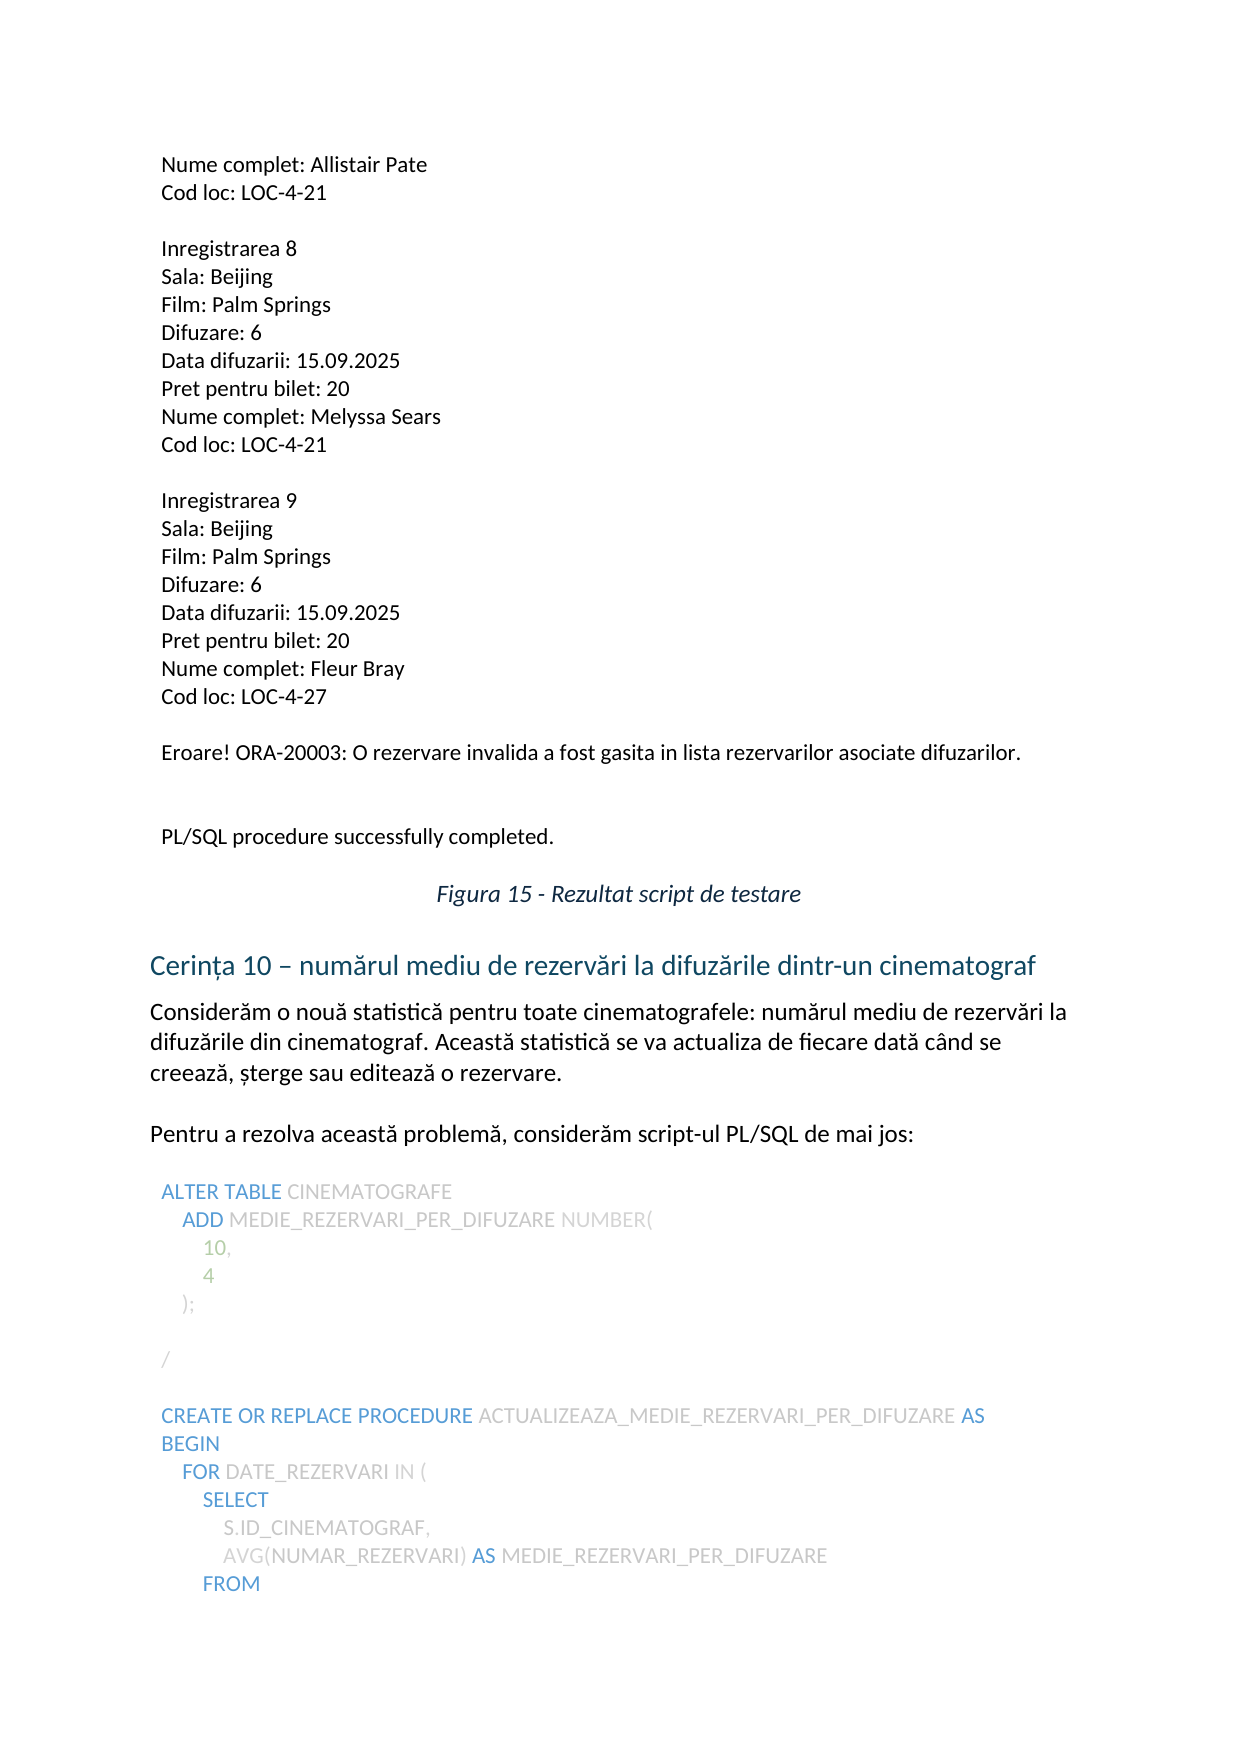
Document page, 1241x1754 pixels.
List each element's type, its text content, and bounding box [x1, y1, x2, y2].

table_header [150, 150, 1089, 878]
text Figura 15 - Rezultat script de testare [150, 878, 1090, 909]
text Pentru a rezolva această problemă, considerăm script-ul PL/SQL de mai jos: [150, 1118, 1090, 1148]
subtitle Cerința 10 – numărul mediu de rezervări la difuzările dintr-un cinematograf [150, 947, 1090, 982]
text Considerăm o nouă statistică pentru toate cinematografele: numărul mediu de rezervări la difuzările din cinematograf. Această statistică se va actualiza de fiecare dată când se creează, șterge sau editează o rezervare. [150, 996, 1090, 1087]
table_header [150, 1177, 1090, 1597]
